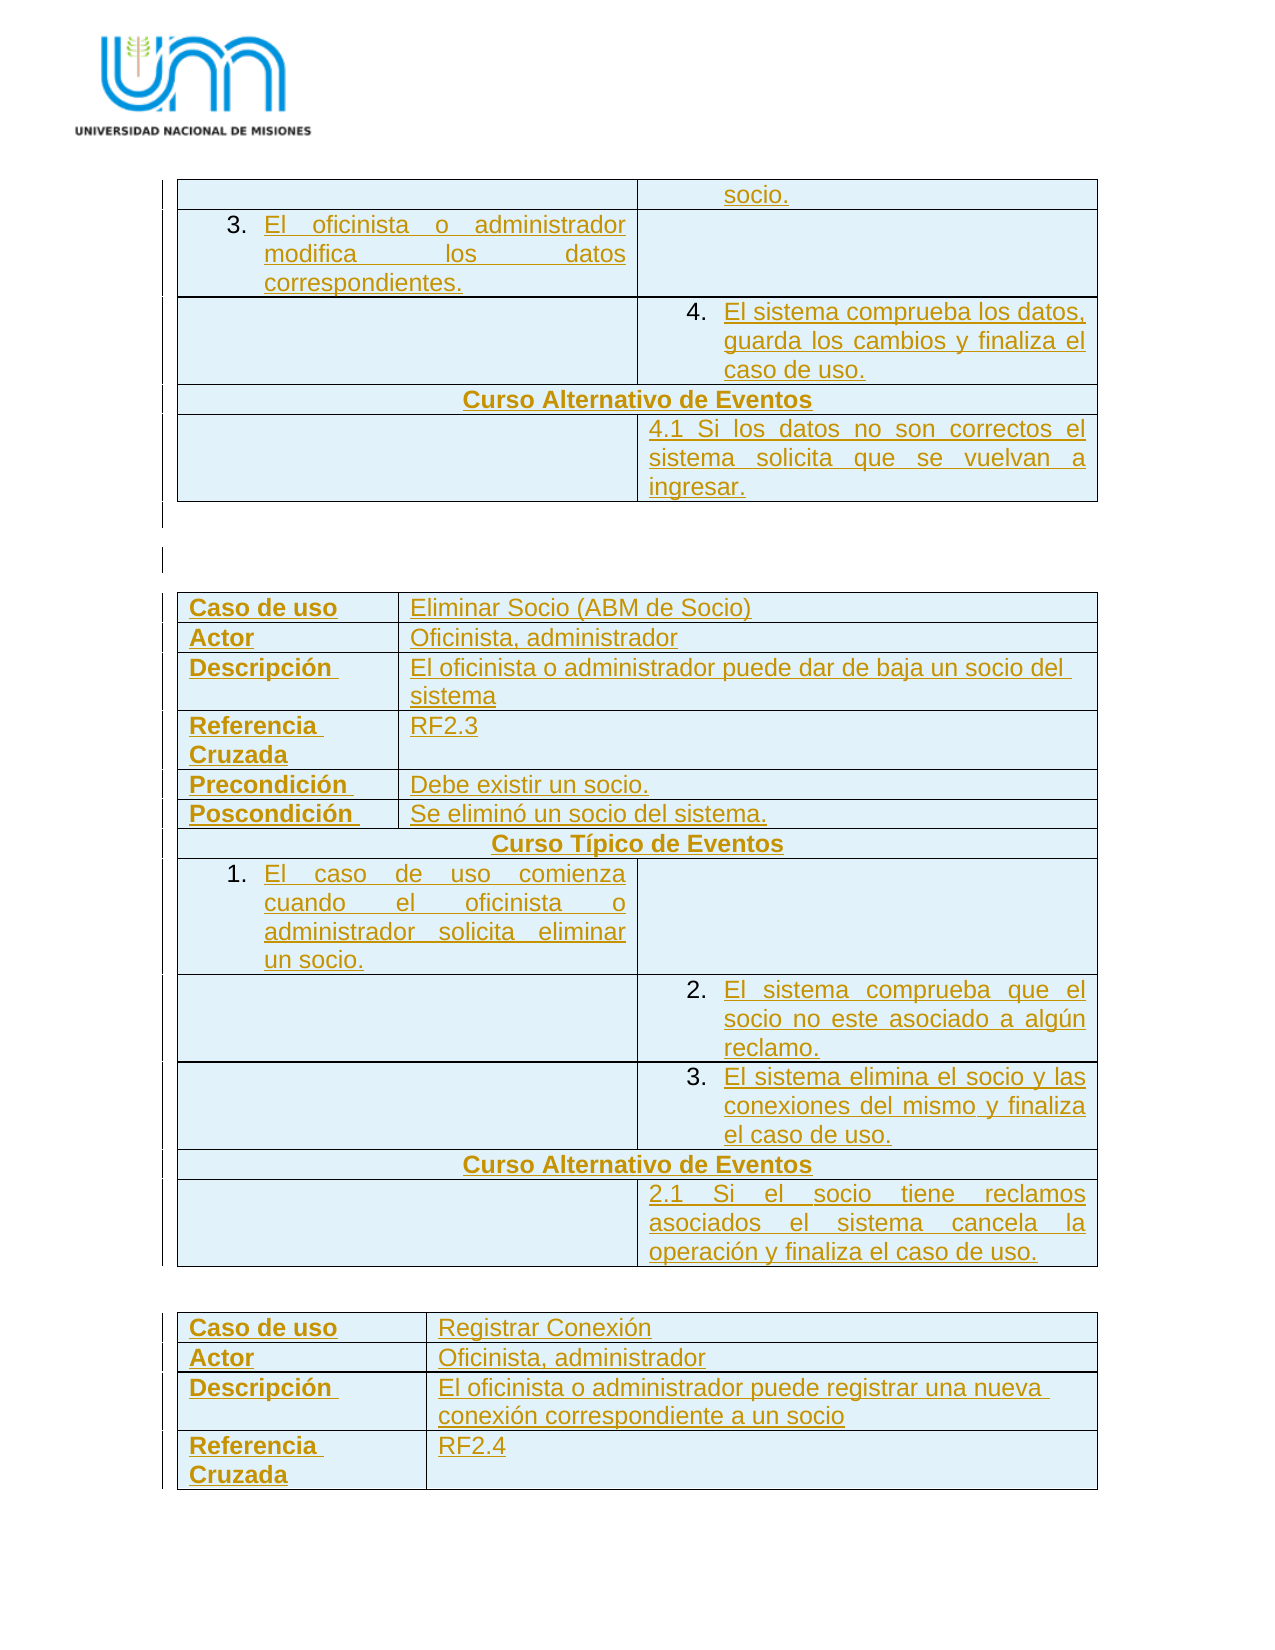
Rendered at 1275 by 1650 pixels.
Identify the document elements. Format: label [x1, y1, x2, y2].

picture [65, 32, 322, 138]
